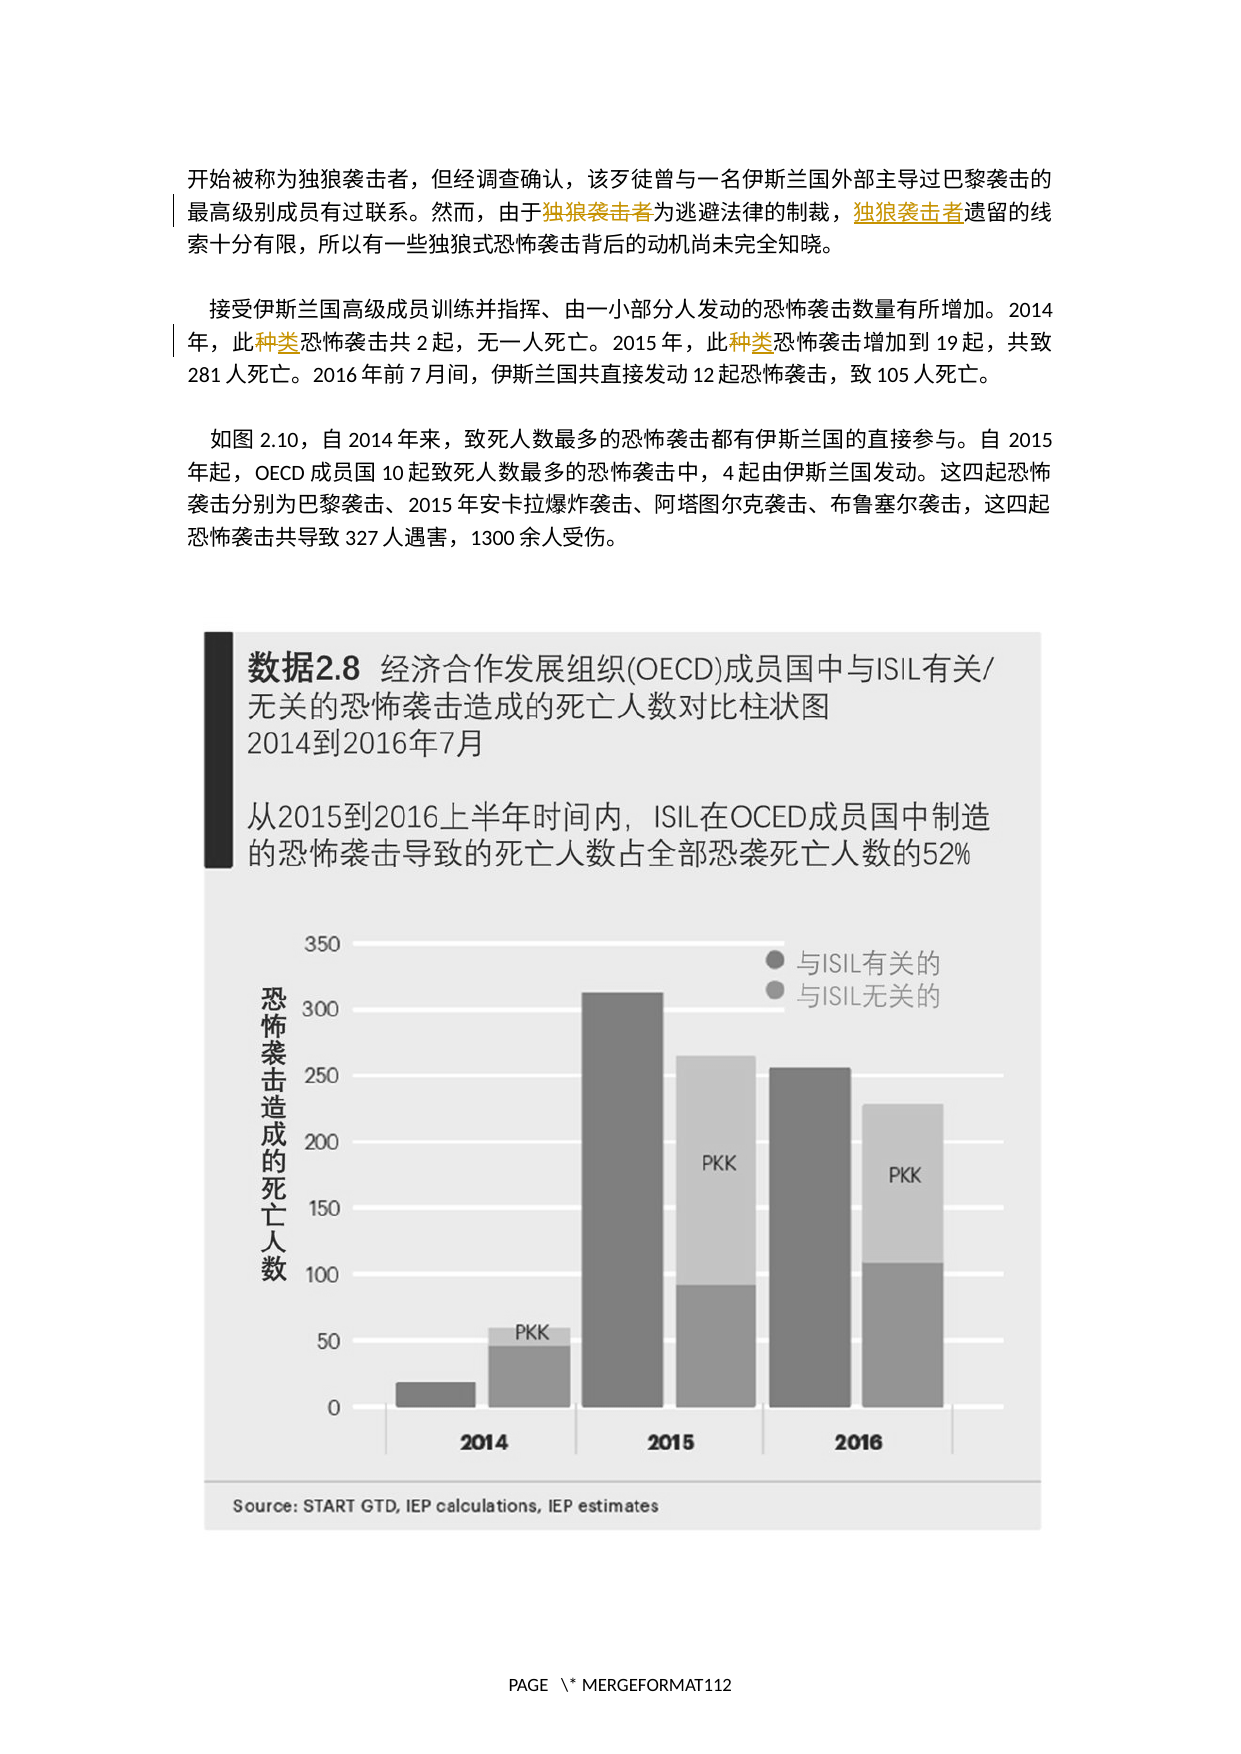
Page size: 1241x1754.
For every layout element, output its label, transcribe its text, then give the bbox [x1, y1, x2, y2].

text 如图2.10，自2014年来，致死人数最多的恐怖袭击都有伊斯兰国的直接参与。自2015年起，OECD成员国10起致死人数最多的恐怖袭击中，4起由伊斯兰国发动。这四起恐怖袭击分别为巴黎袭击、2015年安卡拉爆炸袭击、阿塔图尔克袭击、布鲁塞尔袭击，这四起恐怖袭击共导致327人遇害，1300余人受伤。 [187, 422, 1053, 552]
text 接受伊斯兰国高级成员训练并指挥、由一小部分人发动的恐怖袭击数量有所增加。2014年，此恐怖袭击共2起，无一人死亡。2015年，此恐怖袭击增加到19起，共致281人死亡。2016年前7月间，伊斯兰国共直接发动12起恐怖袭击，致105人死亡。 [187, 292, 1053, 389]
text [187, 162, 1053, 259]
